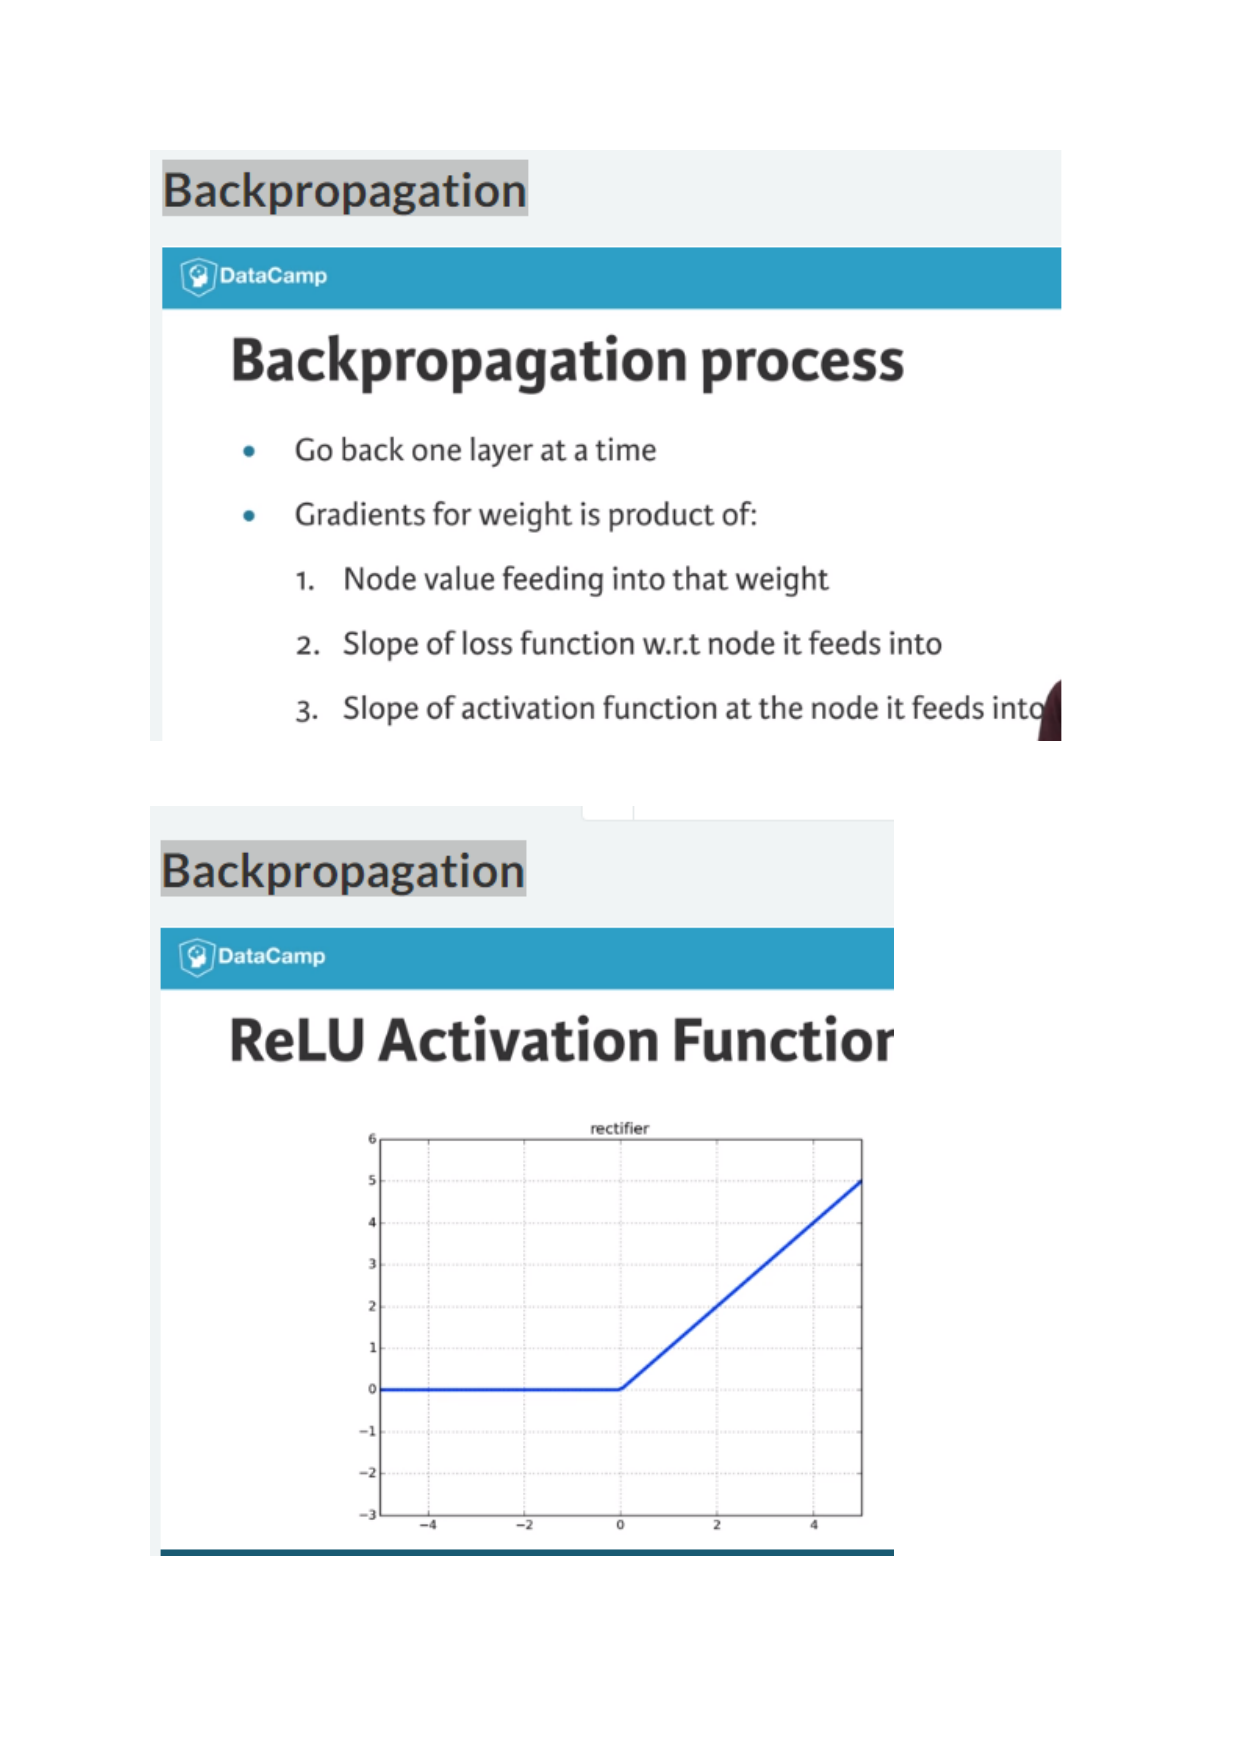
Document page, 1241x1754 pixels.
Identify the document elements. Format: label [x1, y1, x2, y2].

picture [150, 150, 1062, 741]
picture [150, 806, 894, 1556]
